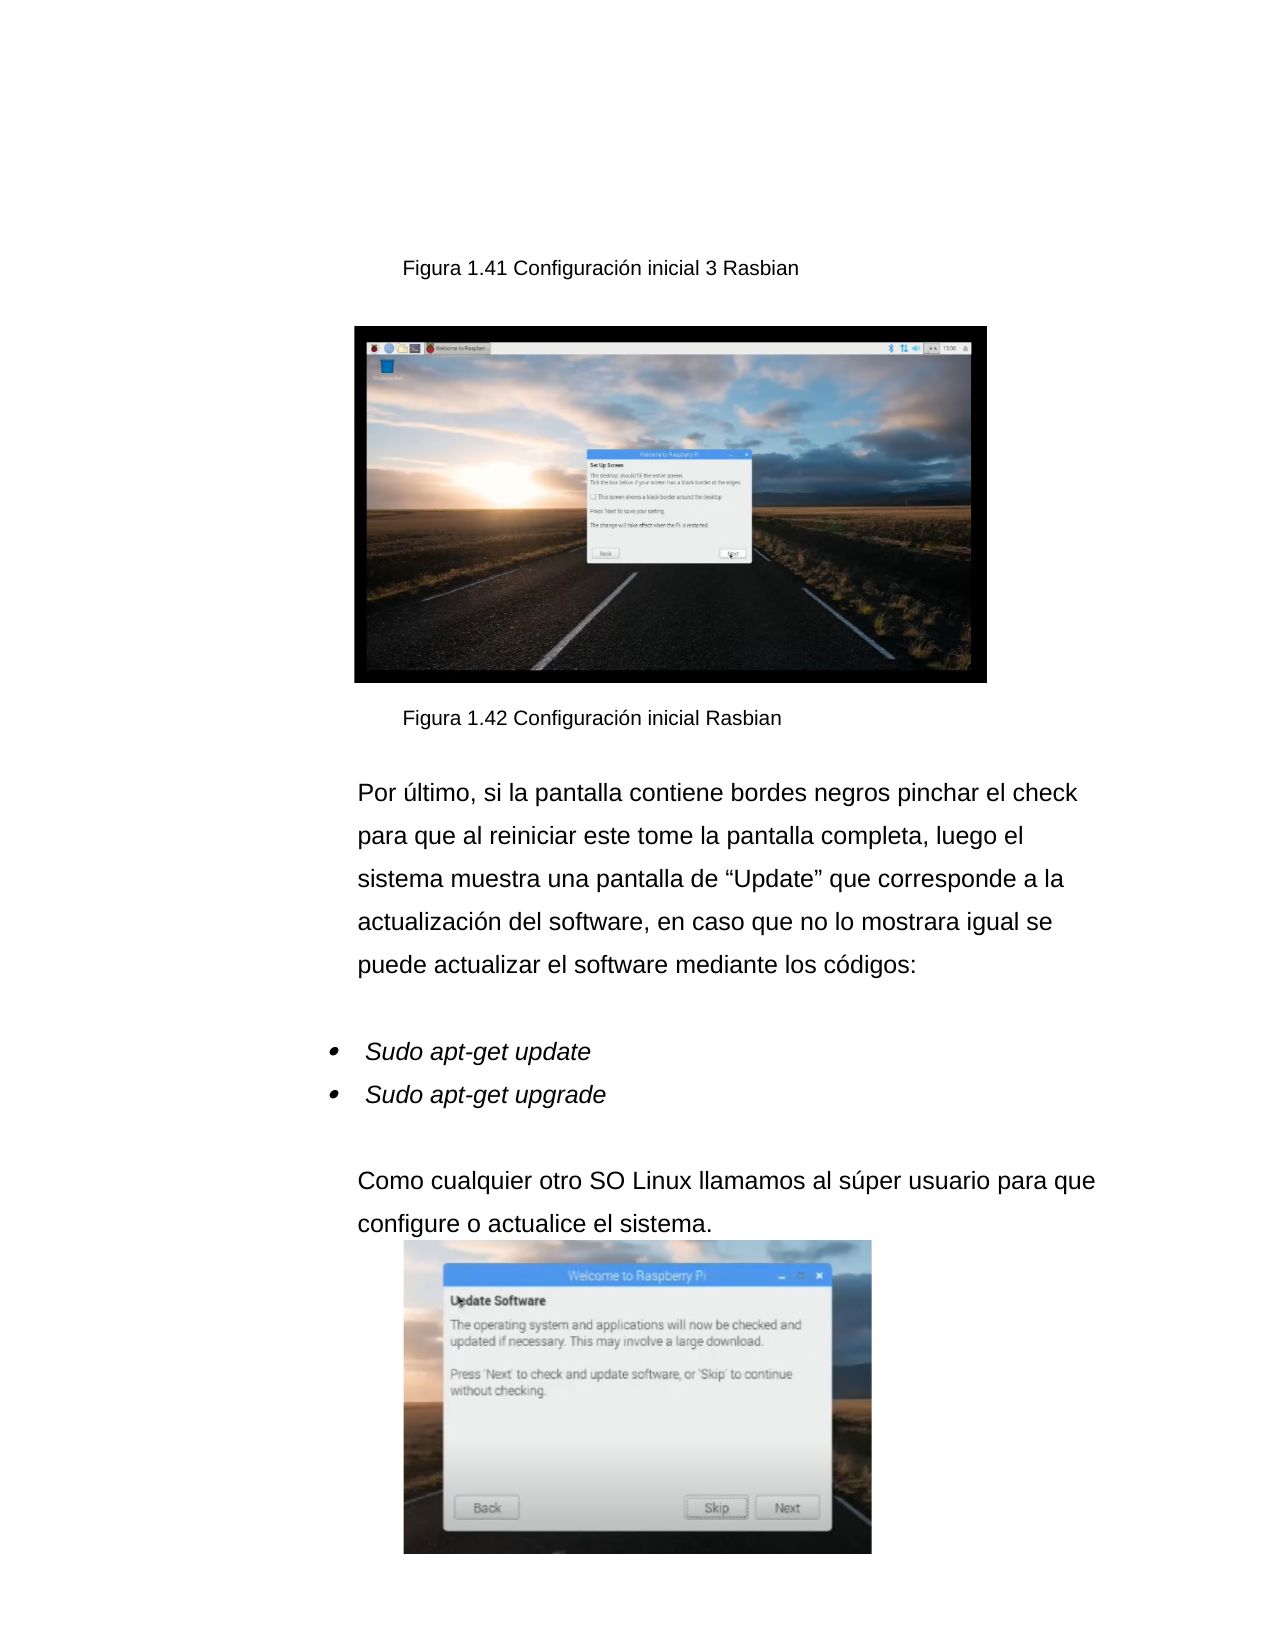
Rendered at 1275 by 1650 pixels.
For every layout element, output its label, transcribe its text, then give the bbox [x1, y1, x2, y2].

text Como cualquier otro SO Linux llamamos al súper usuario para que configure o actualice el sistema. [357, 1166, 1098, 1238]
picture [354, 326, 987, 683]
picture [403, 1240, 872, 1554]
text Por último, si la pantalla contiene bordes negros pinchar el check para que al reiniciar este tome la pantalla completa, luego el sistema muestra una pantalla de “Update” que corresponde a la actualización del software, en caso que no lo mostrara igual se puede actualizar el software mediante los códigos: [357, 778, 1098, 979]
list Sudo apt-get upgrade [327, 1080, 1098, 1109]
list Sudo apt-get update [327, 1037, 1098, 1066]
text Figura 1.41 Configuración inicial 3 Rasbian [357, 255, 1098, 279]
